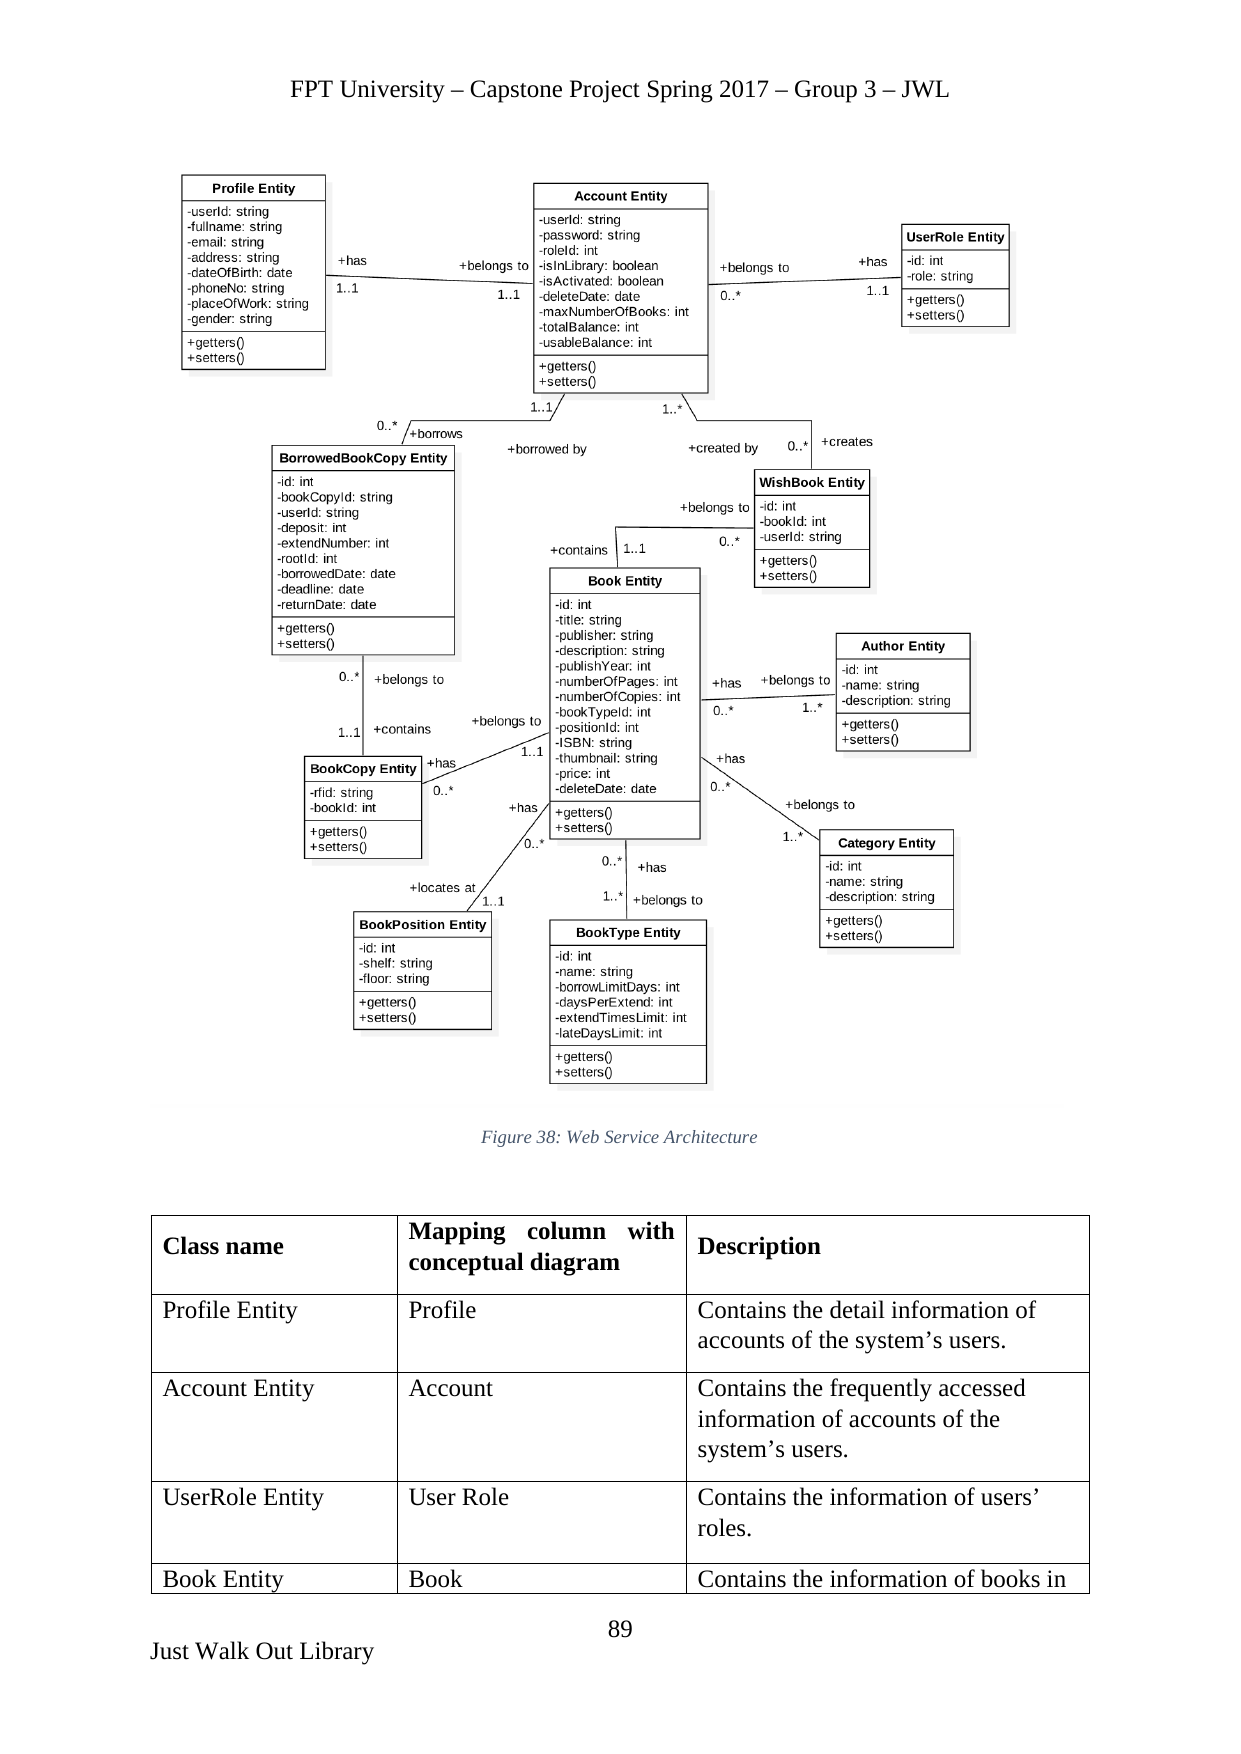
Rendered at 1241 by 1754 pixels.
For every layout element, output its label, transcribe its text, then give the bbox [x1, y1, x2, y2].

table_header Mapping column with conceptual diagram [398, 1216, 686, 1294]
picture [150, 150, 1065, 1108]
table_cell Profile [398, 1295, 686, 1372]
table_header Class name [152, 1216, 397, 1294]
table_cell Account [398, 1373, 686, 1481]
table_cell Book Entity [152, 1564, 397, 1593]
table_cell UserRole Entity [152, 1482, 397, 1563]
table_cell Account Entity [152, 1373, 397, 1481]
table_cell Contains the information of users’ roles. [687, 1482, 1089, 1563]
table_cell Contains the detail information of accounts of the system’s users. [687, 1295, 1089, 1372]
table_cell User Role [398, 1482, 686, 1563]
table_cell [687, 1564, 1089, 1593]
table_cell Profile Entity [152, 1295, 397, 1372]
table_header Description [687, 1216, 1089, 1294]
table_cell Book [398, 1564, 686, 1593]
table_cell Contains the frequently accessed information of accounts of the system’s users. [687, 1373, 1089, 1481]
